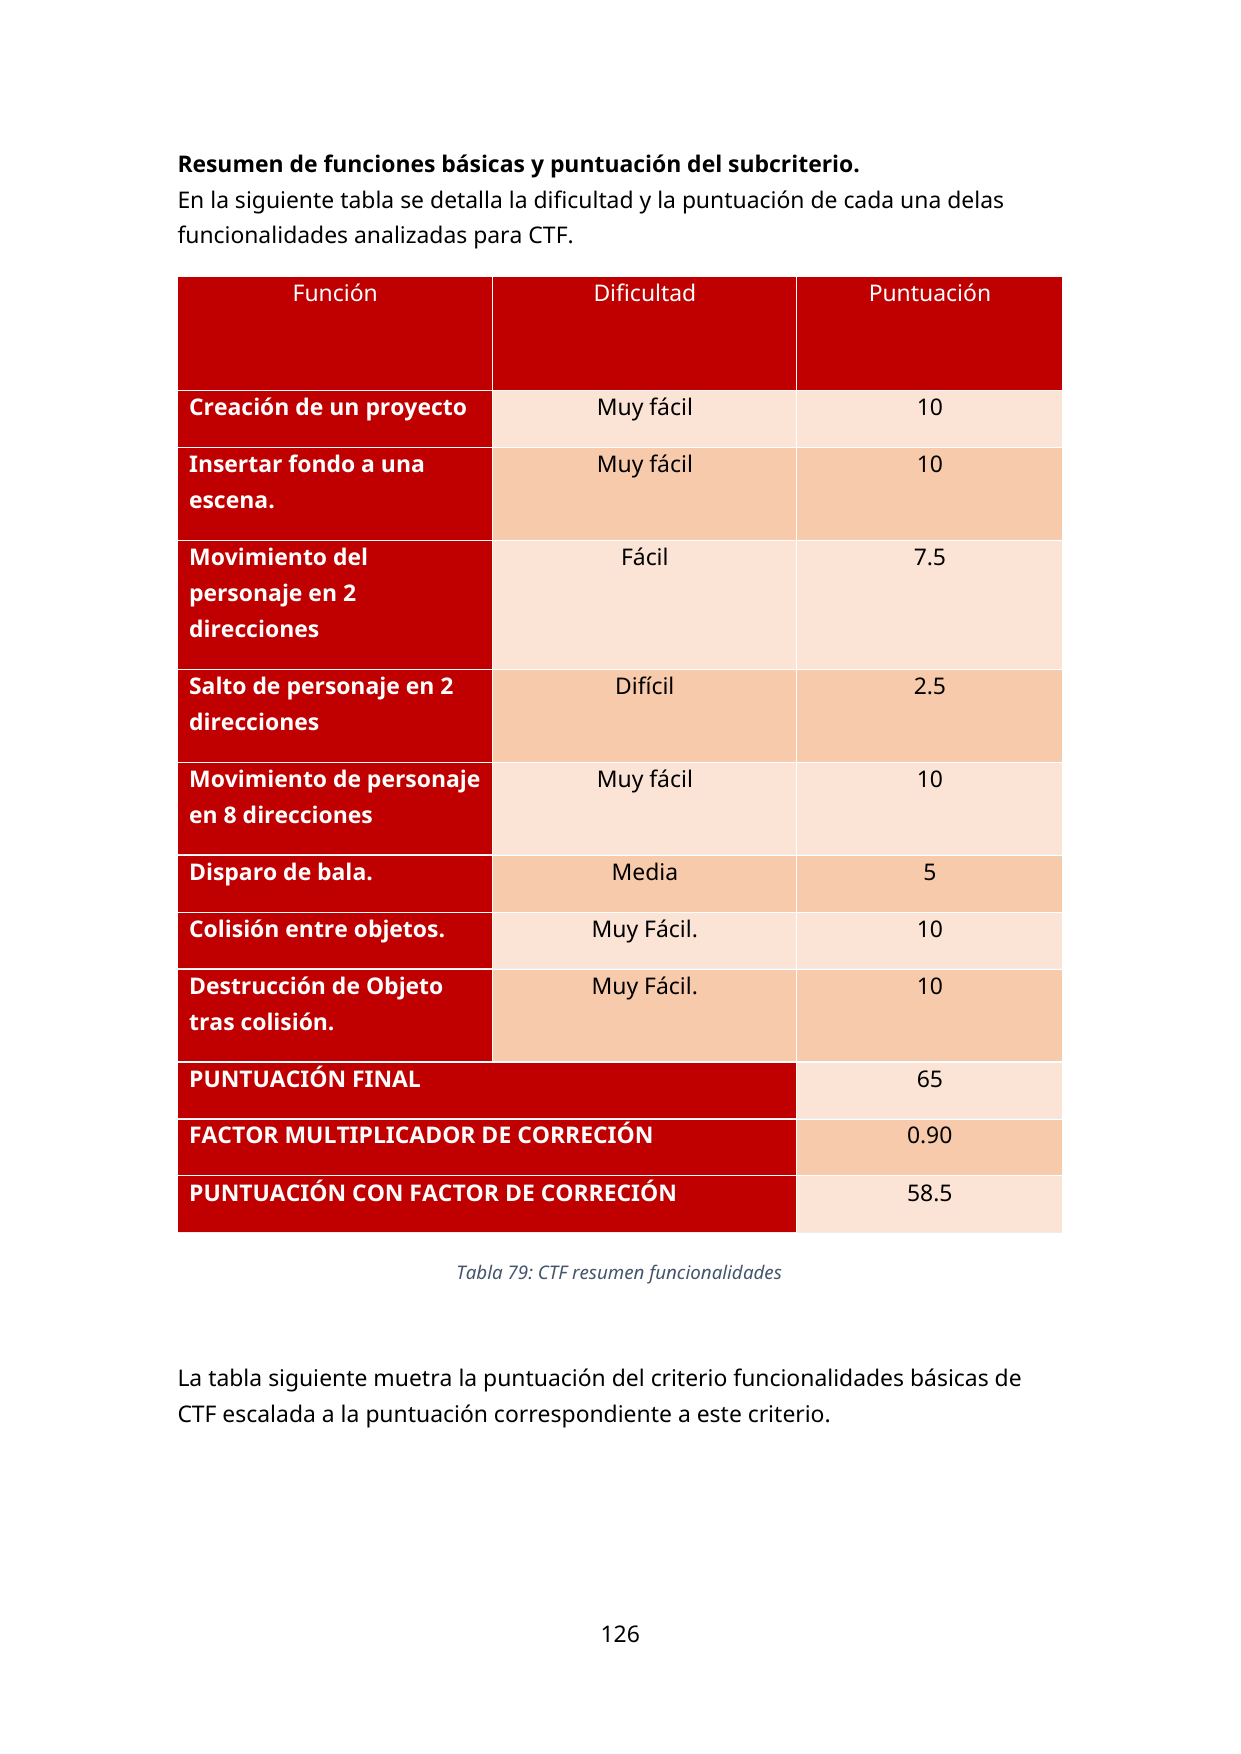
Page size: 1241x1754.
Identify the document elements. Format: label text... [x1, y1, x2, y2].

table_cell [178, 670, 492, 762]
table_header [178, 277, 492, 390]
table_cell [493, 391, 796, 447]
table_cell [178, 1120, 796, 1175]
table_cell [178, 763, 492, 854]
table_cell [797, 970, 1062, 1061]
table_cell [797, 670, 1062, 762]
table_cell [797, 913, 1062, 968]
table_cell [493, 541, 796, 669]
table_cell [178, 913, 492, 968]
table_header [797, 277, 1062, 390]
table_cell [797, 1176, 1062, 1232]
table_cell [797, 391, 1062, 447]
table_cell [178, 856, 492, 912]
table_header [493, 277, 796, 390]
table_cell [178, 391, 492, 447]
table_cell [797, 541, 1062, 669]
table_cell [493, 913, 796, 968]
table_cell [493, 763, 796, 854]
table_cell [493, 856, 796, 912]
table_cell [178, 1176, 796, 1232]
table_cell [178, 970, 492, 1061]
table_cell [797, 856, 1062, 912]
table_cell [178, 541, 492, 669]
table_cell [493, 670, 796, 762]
text En la siguiente tabla se detalla la dificultad y la puntuación de cada una delas funcionalidades analizadas para CTF. [177, 183, 1063, 251]
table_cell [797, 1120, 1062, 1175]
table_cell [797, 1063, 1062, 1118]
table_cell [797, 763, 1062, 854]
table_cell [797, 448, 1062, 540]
subtitle Resumen de funciones básicas y puntuación del subcriterio. [177, 148, 1063, 179]
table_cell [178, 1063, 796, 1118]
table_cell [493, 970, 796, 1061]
text La tabla siguiente muetra la puntuación del criterio funcionalidades básicas de CTF escalada a la puntuación correspondiente a este criterio. [177, 1362, 1063, 1429]
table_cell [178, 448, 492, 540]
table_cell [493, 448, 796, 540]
